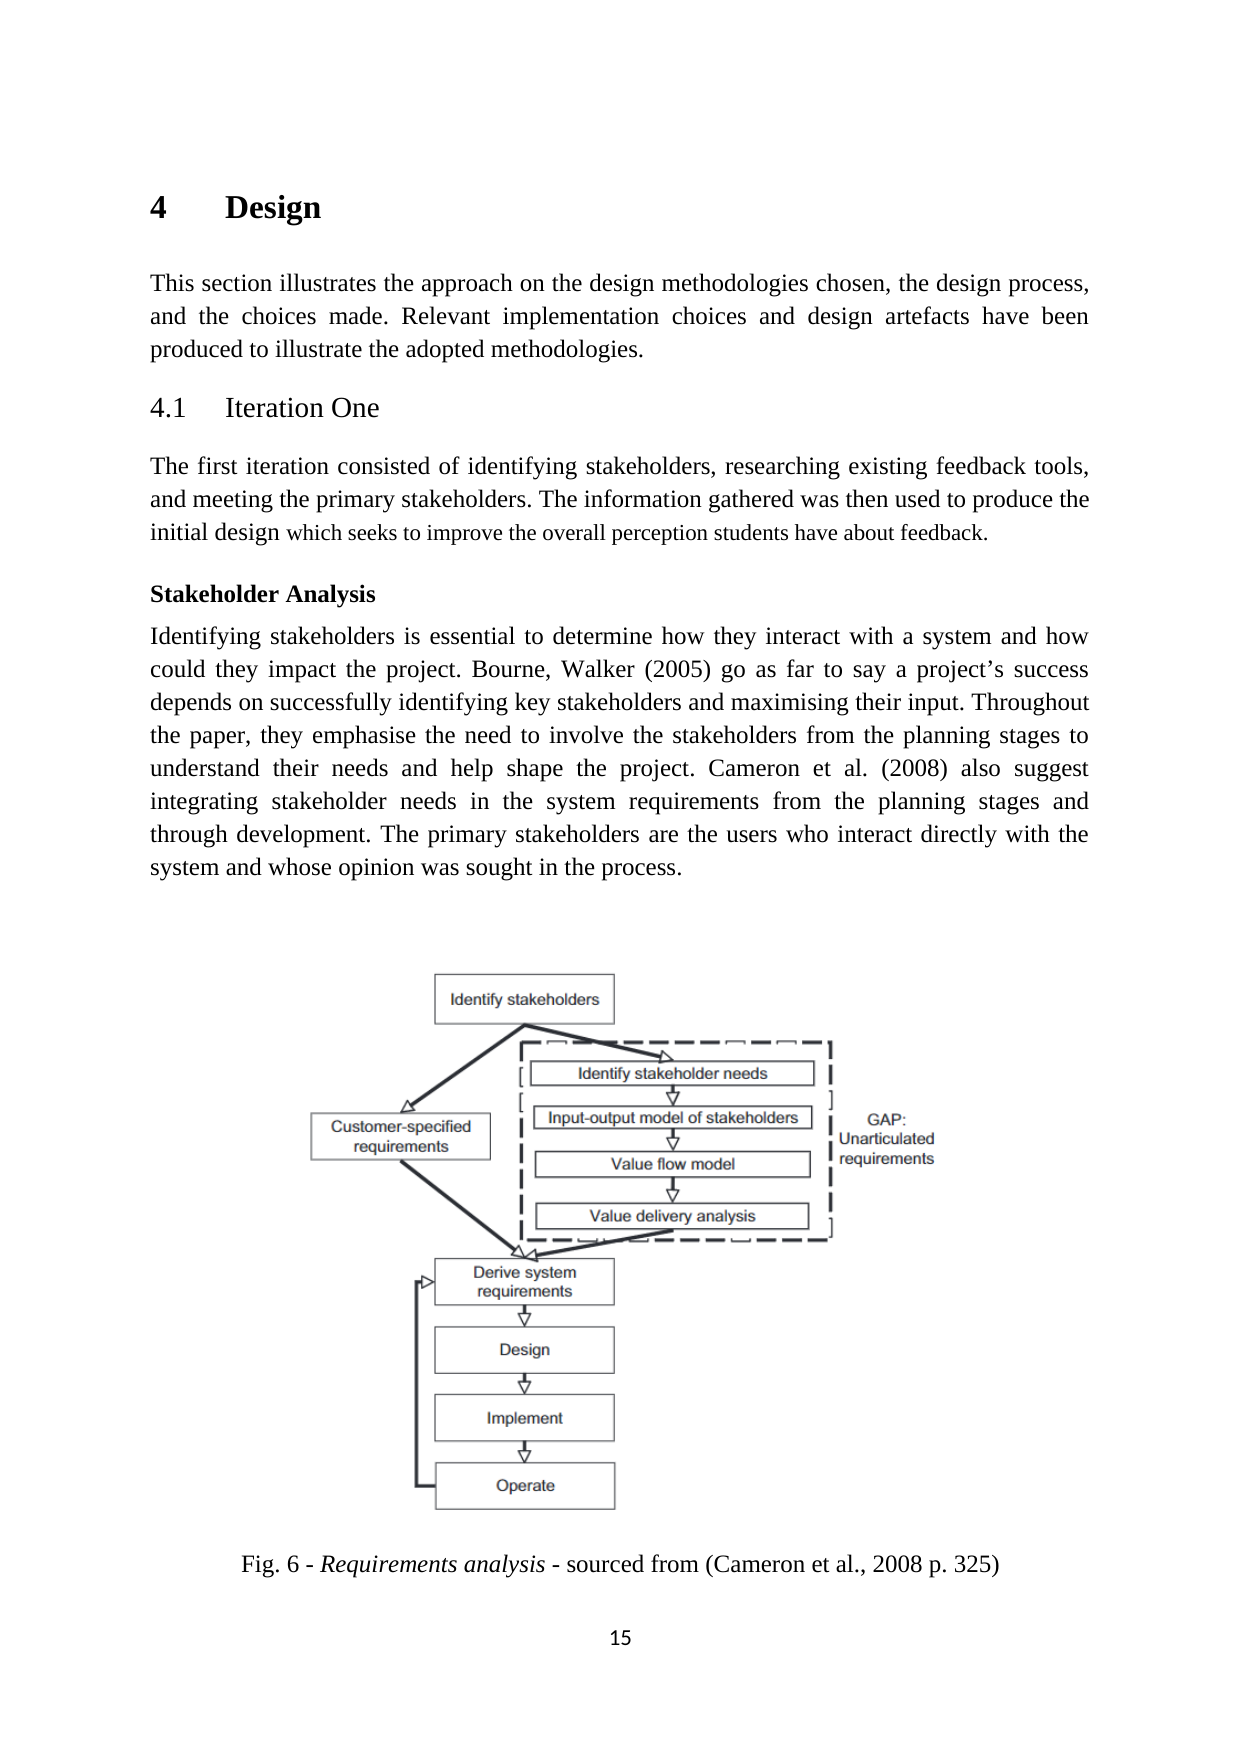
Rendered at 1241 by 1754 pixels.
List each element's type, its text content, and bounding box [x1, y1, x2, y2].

text This section illustrates the approach on the design methodologies chosen, the design process, and the choices made. Relevant implementation choices and design artefacts have been produced to illustrate the adopted methodologies. [150, 268, 1090, 363]
text Identifying stakeholders is essential to determine how they interact with a system and how could they impact the project. Bourne, Walker (2005) go as far to say a project’s success depends on successfully identifying key stakeholders and maximising their input. Throughout the paper, they emphasise the need to involve the stakeholders from the planning stages to understand their needs and help shape the project. Cameron et al. (2008) also suggest integrating stakeholder needs in the system requirements from the planning stages and through development. The primary stakeholders are the users who interact directly with the system and whose opinion was sought in the process. [150, 621, 1090, 881]
text Fig. 6 - Requirements analysis - sourced from (Cameron et al., 2008 p. 325) [150, 1549, 1090, 1578]
picture [254, 963, 986, 1522]
text 4.1 Iteration One [150, 390, 1090, 423]
text The first iteration consisted of identifying stakeholders, researching existing feedback tools, and meeting the primary stakeholders. The information gathered was then used to produce the initial design which seeks to improve the overall perception students have about feedback. [150, 451, 1090, 546]
text Stakeholder Analysis [150, 579, 1090, 608]
text 4 Design [150, 187, 1090, 226]
